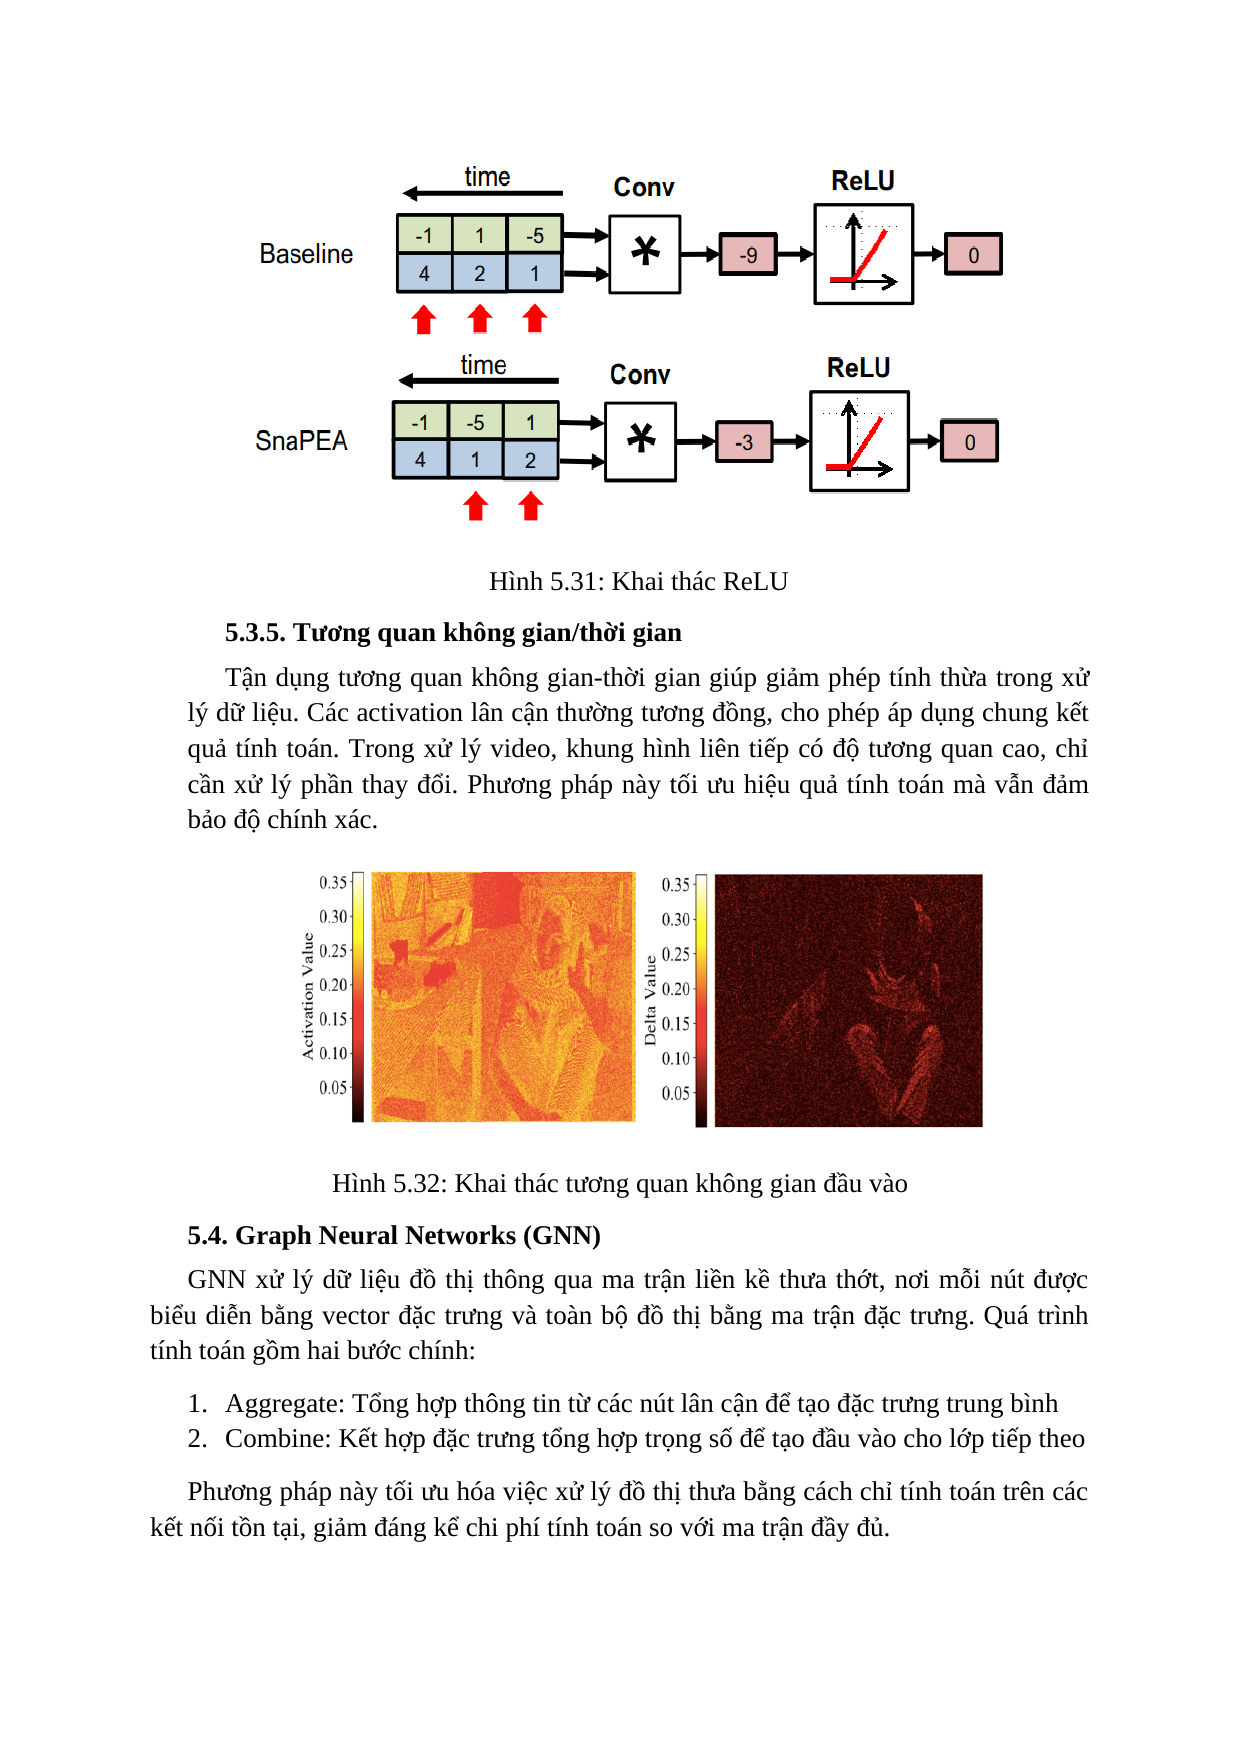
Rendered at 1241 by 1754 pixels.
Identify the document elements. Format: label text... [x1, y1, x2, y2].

text Tận dụng tương quan không gian-thời gian giúp giảm phép tính thừa trong xử lý dữ liệu. Các activation lân cận thường tương đồng, cho phép áp dụng chung kết quả tính toán. Trong xử lý video, khung hình liên tiếp có độ tương quan cao, chỉ cần xử lý phần thay đổi. Phương pháp này tối ưu hiệu quả tính toán mà vẫn đảm bảo độ chính xác. [187, 661, 1090, 835]
list Combine: Kết hợp đặc trưng tổng hợp trọng số để tạo đầu vào cho lớp tiếp theo [187, 1423, 1090, 1454]
text GNN xử lý dữ liệu đồ thị thông qua ma trận liền kề thưa thớt, nơi mỗi nút được biểu diễn bằng vector đặc trưng và toàn bộ đồ thị bằng ma trận đặc trưng. Quá trình tính toán gồm hai bước chính: [150, 1263, 1090, 1366]
list Aggregate: Tổng hợp thông tin từ các nút lân cận để tạo đặc trưng trung bình [187, 1387, 1090, 1418]
text Phương pháp này tối ưu hóa việc xử lý đồ thị thưa bằng cách chỉ tính toán trên các kết nối tồn tại, giảm đáng kể chi phí tính toán so với ma trận đầy đủ. [150, 1475, 1090, 1542]
picture [238, 150, 1039, 543]
picture [264, 856, 1013, 1146]
subtitle 5.4. Graph Neural Networks (GNN) [150, 1219, 1090, 1250]
subtitle 5.3.5. Tương quan không gian/thời gian [225, 617, 1090, 648]
